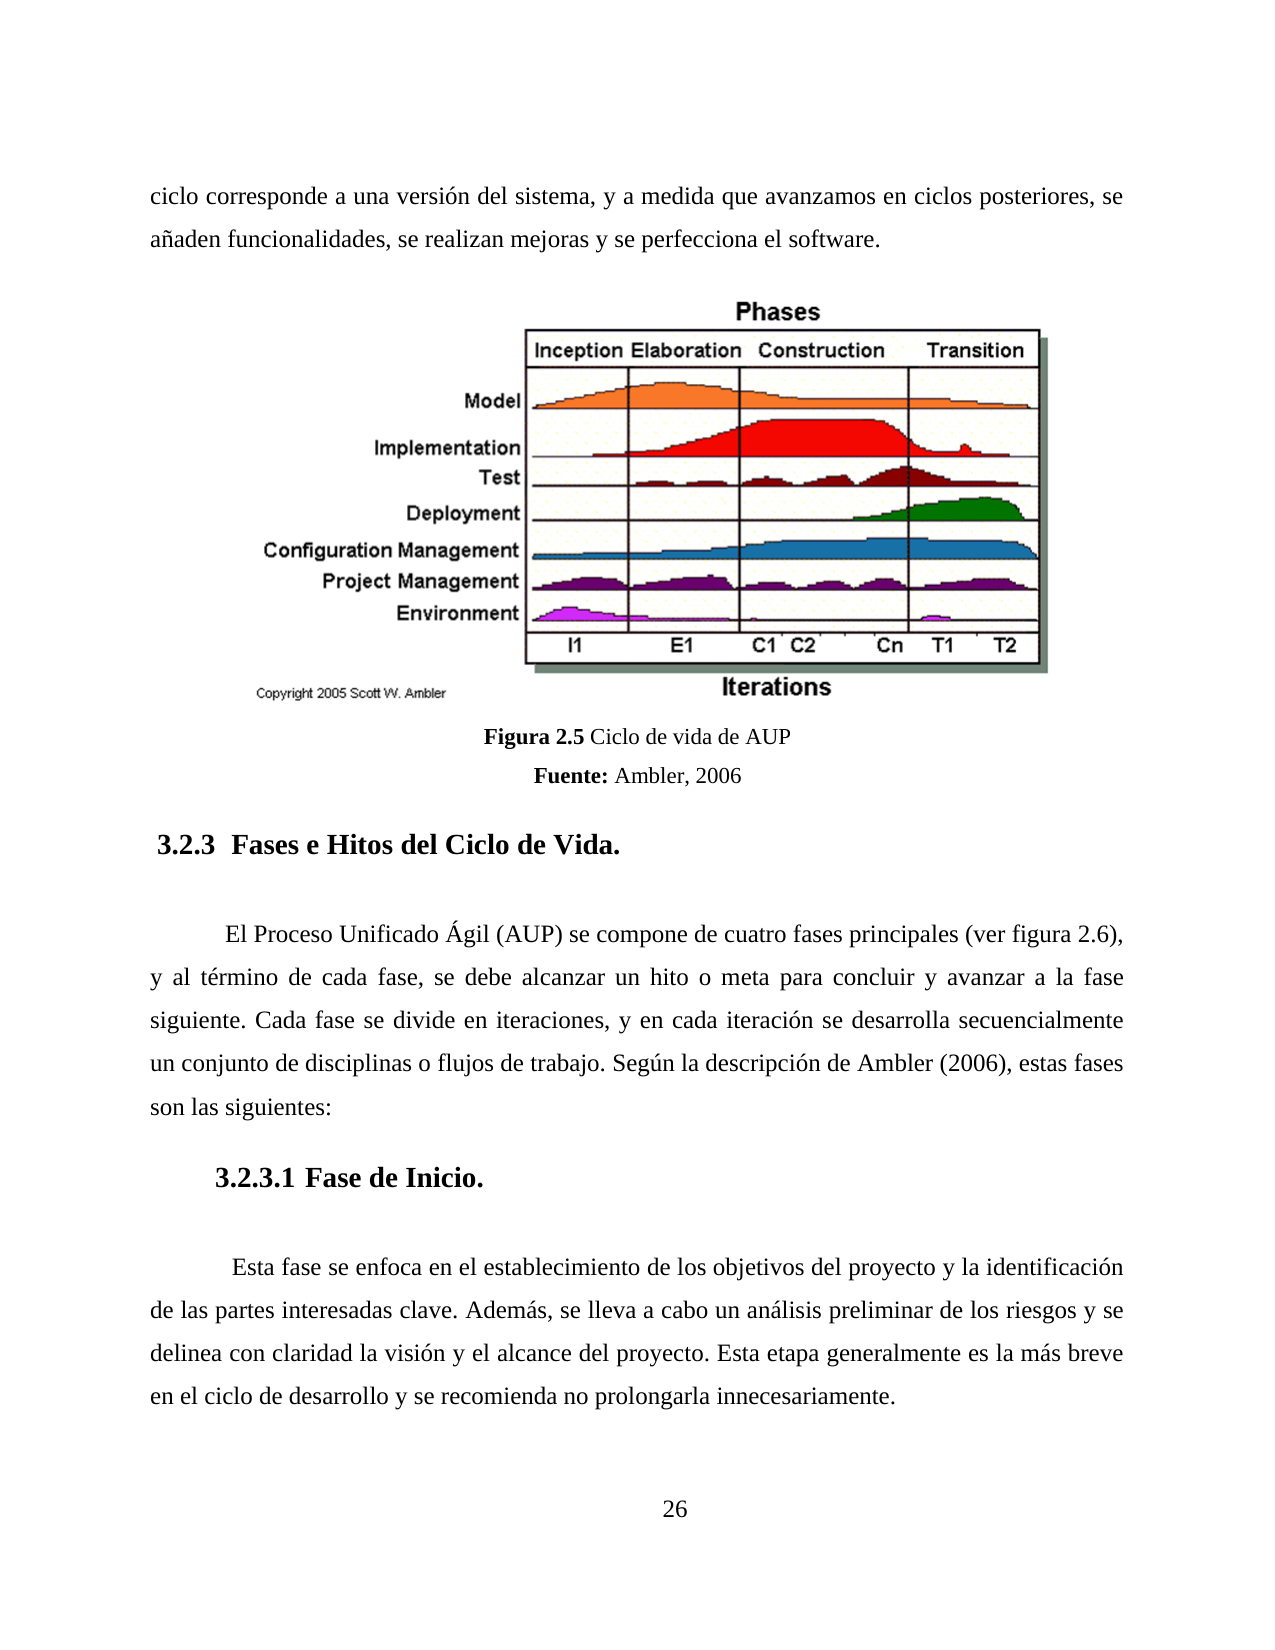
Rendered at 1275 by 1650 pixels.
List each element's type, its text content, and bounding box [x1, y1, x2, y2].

picture [225, 292, 1058, 709]
text Figura 2.5 Ciclo de vida de AUP Fuente: Ambler, 2006 [150, 723, 1125, 789]
text Esta fase se enfoca en el establecimiento de los objetivos del proyecto y la identificación de las partes interesadas clave. Además, se lleva a cabo un análisis preliminar de los riesgos y se delinea con claridad la visión y el alcance del proyecto. Esta etapa generalmente es la más breve en el ciclo de desarrollo y se recomienda no prolongarla innecesariamente. [150, 1252, 1125, 1410]
subtitle Fases e Hitos del Ciclo de Vida. [157, 827, 1125, 861]
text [150, 181, 1125, 253]
subtitle Fase de Inicio. [150, 1160, 1125, 1193]
text El Proceso Unificado Ágil (AUP) se compone de cuatro fases principales (ver figura 2.6), y al término de cada fase, se debe alcanzar un hito o meta para concluir y avanzar a la fase siguiente. Cada fase se divide en iteraciones, y en cada iteración se desarrolla secuencialmente un conjunto de disciplinas o flujos de trabajo. Según la descripción de Ambler (2006), estas fases son las siguientes: [150, 919, 1125, 1120]
